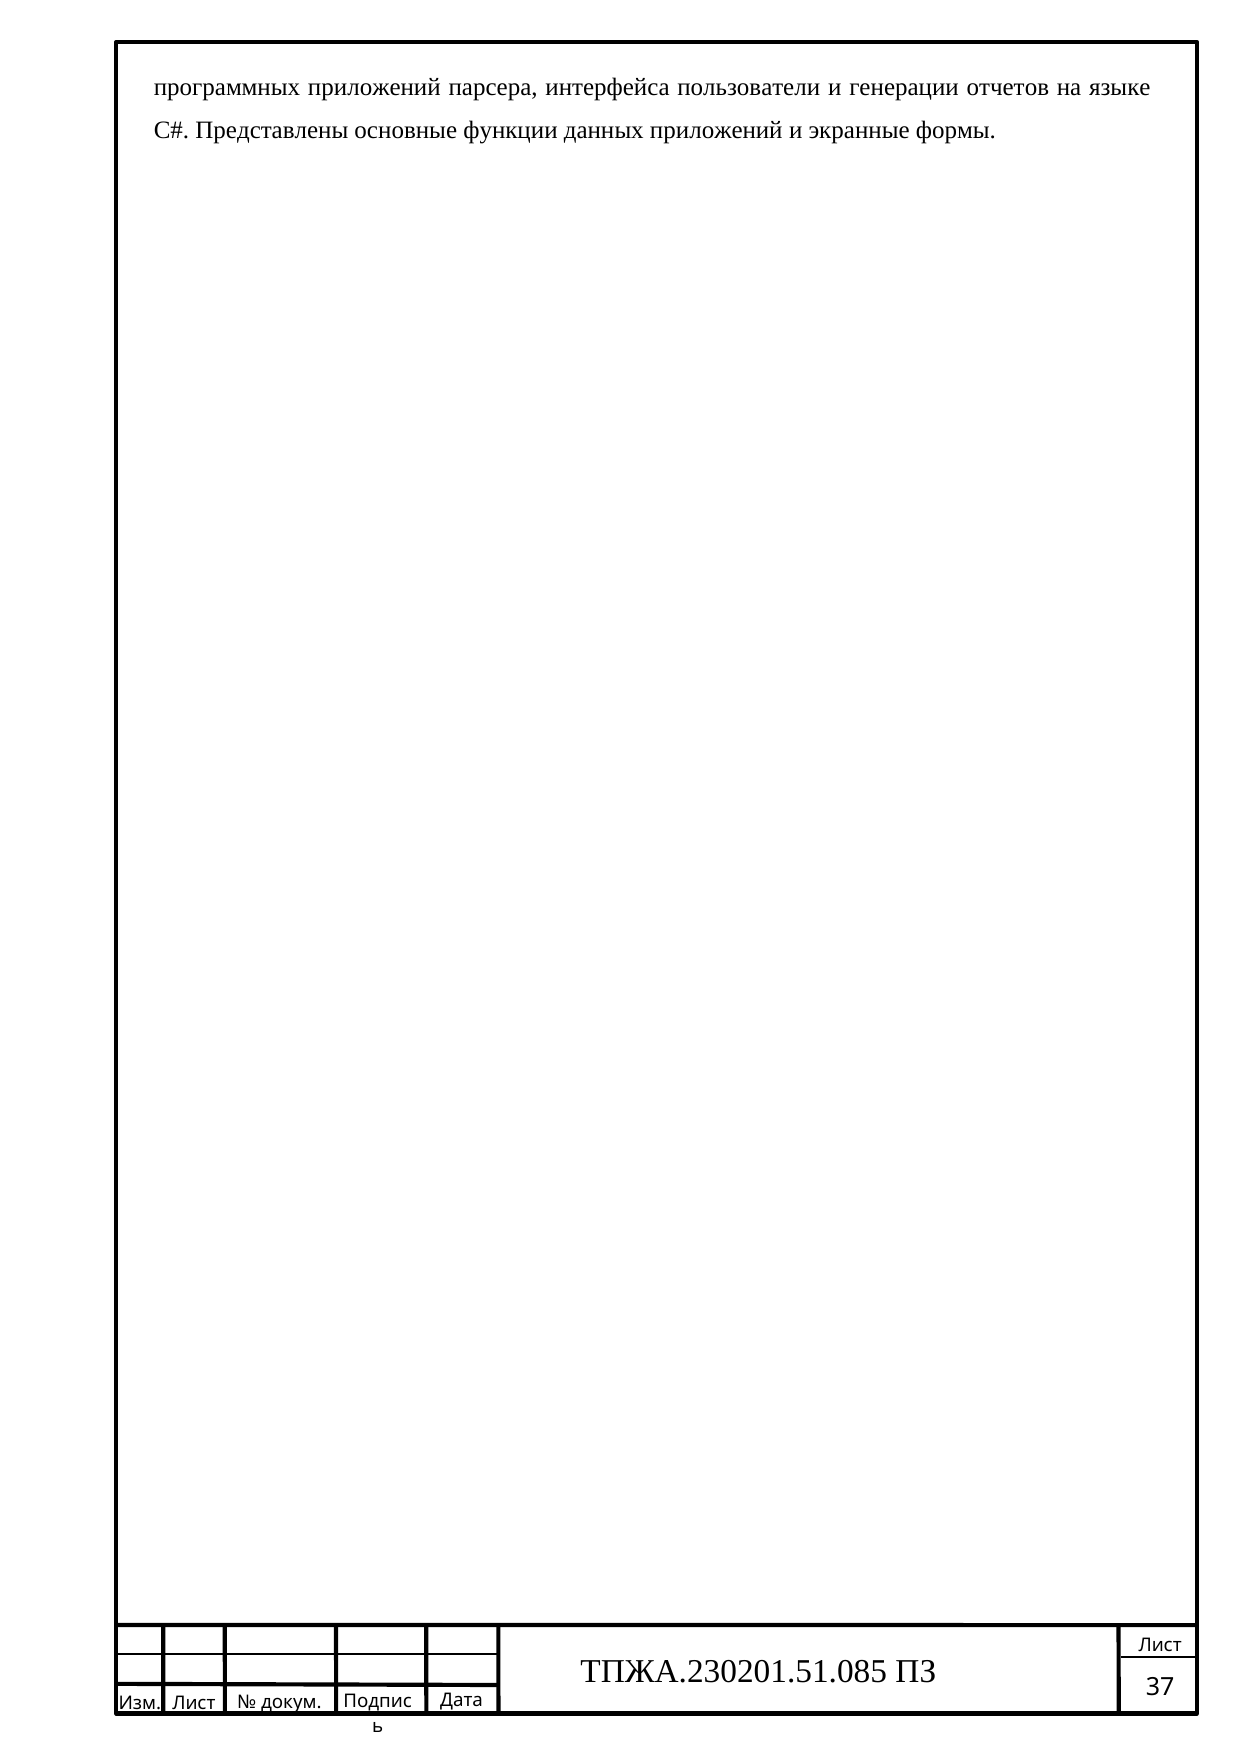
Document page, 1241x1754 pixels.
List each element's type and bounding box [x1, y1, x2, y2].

text [153, 72, 1152, 144]
